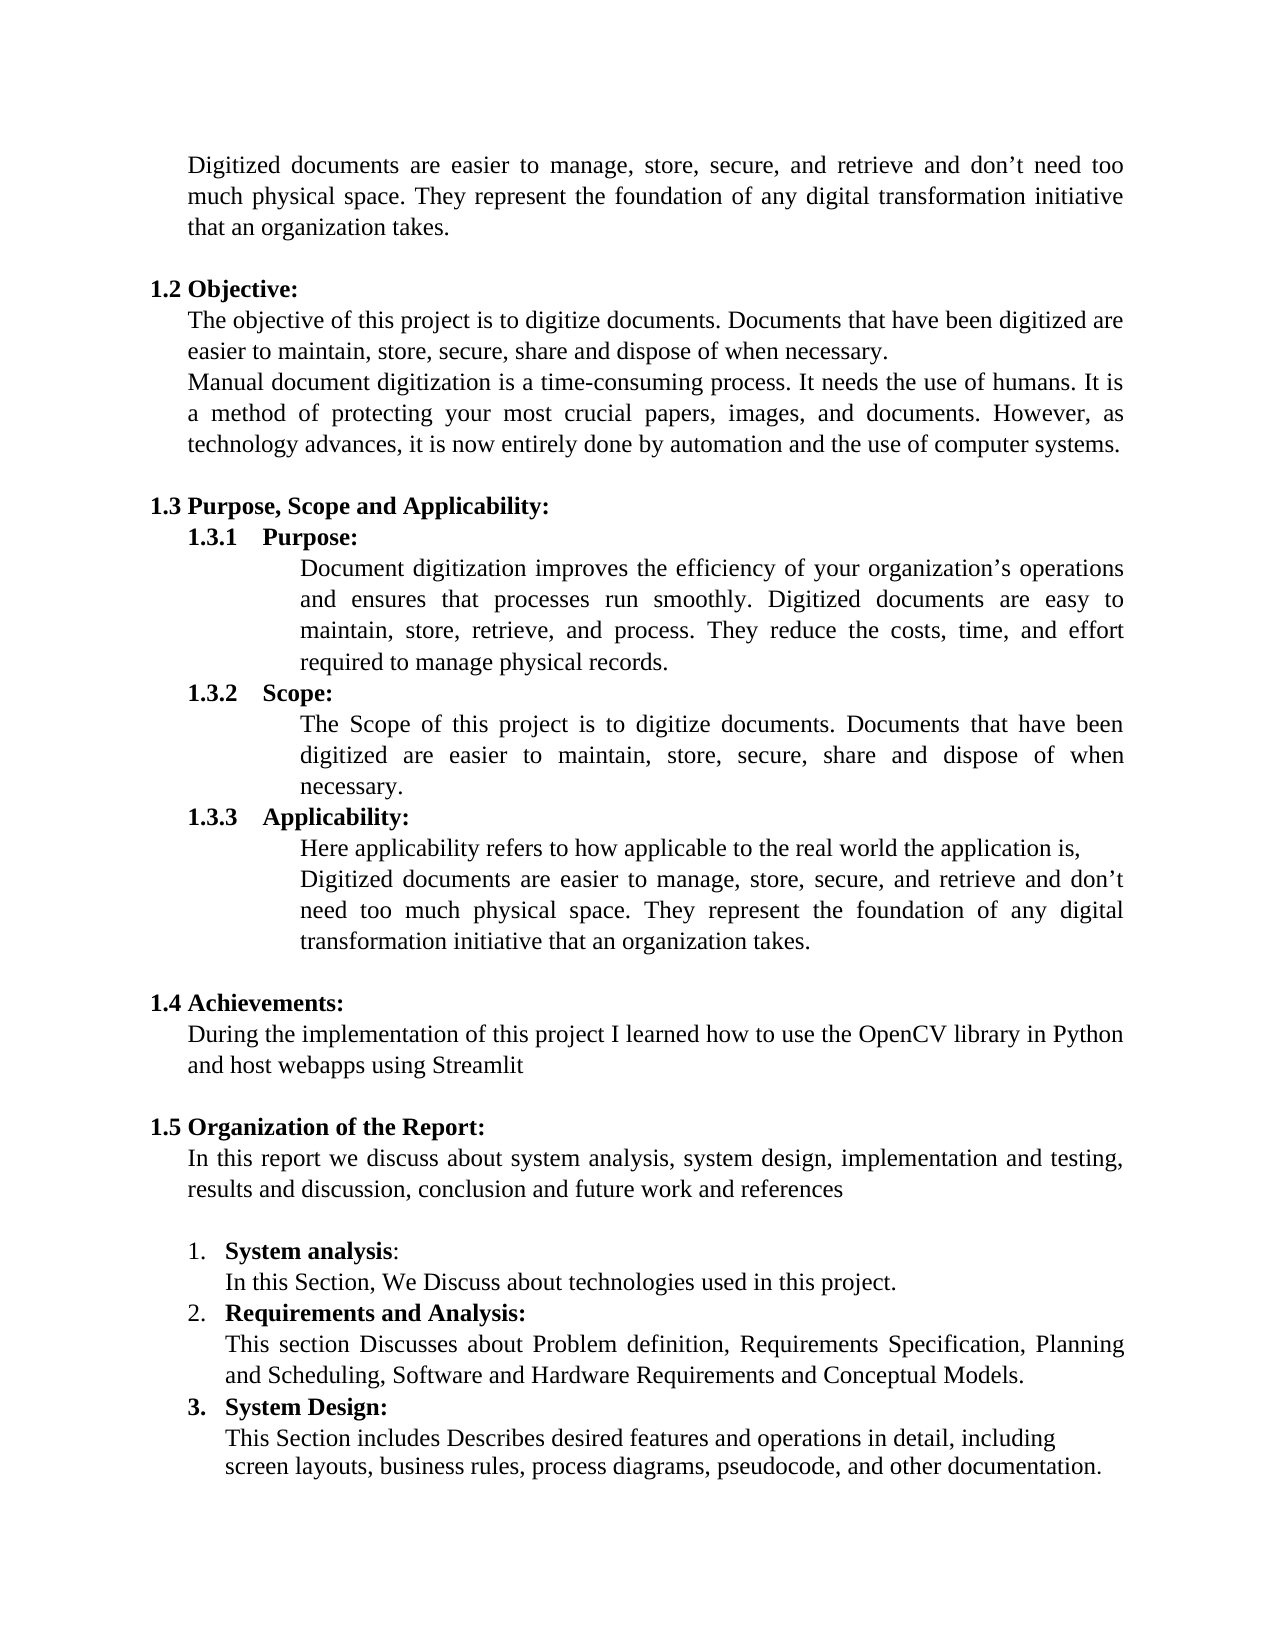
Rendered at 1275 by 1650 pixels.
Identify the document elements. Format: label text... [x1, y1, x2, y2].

text This Section includes Describes desired features and operations in detail, including screen layouts, business rules, process diagrams, pseudocode, and other documentation. [225, 1423, 1125, 1481]
text Digitized documents are easier to manage, store, secure, and retrieve and don’t need too much physical space. They represent the foundation of any digital transformation initiative that an organization takes. [187, 150, 1125, 241]
list Requirements and Analysis: [187, 1298, 1125, 1327]
list Document digitization improves the efficiency of your organization’s operations and ensures that processes run smoothly. Digitized documents are easy to maintain, store, retrieve, and process. They reduce the costs, time, and effort required to manage physical records. [300, 553, 1125, 675]
list Manual document digitization is a time-consuming process. It needs the use of humans. It is a method of protecting your most crucial papers, images, and documents. However, as technology advances, it is now entirely done by automation and the use of computer systems. [187, 367, 1125, 458]
list The Scope of this project is to digitize documents. Documents that have been digitized are easier to maintain, store, secure, share and dispose of when necessary. [300, 709, 1125, 799]
list In this Section, We Discuss about technologies used in this project. [225, 1267, 1125, 1296]
list System Design: [187, 1392, 1125, 1420]
list Purpose: [187, 522, 1125, 551]
list The objective of this project is to digitize documents. Documents that have been digitized are easier to maintain, store, secure, share and dispose of when necessary. [187, 305, 1125, 365]
list Achievements: [150, 988, 1125, 1017]
list Here applicability refers to how applicable to the real world the application is, [300, 833, 1125, 862]
text In this report we discuss about system analysis, system design, implementation and testing, results and discussion, conclusion and future work and references [187, 1143, 1125, 1203]
list Applicability: [187, 802, 1125, 831]
list Objective: [150, 274, 1125, 303]
list This section Discusses about Problem definition, Requirements Specification, Planning and Scheduling, Software and Hardware Requirements and Conceptual Models. [225, 1329, 1125, 1389]
list Digitized documents are easier to manage, store, secure, and retrieve and don’t need too much physical space. They represent the foundation of any digital transformation initiative that an organization takes. [300, 864, 1125, 955]
list Scope: [187, 678, 1125, 706]
list System analysis: [187, 1236, 1125, 1265]
list During the implementation of this project I learned how to use the OpenCV library in Python and host webapps using Streamlit [187, 1019, 1125, 1079]
list Organization of the Report: [150, 1112, 1125, 1141]
list Purpose, Scope and Applicability: [150, 491, 1125, 520]
